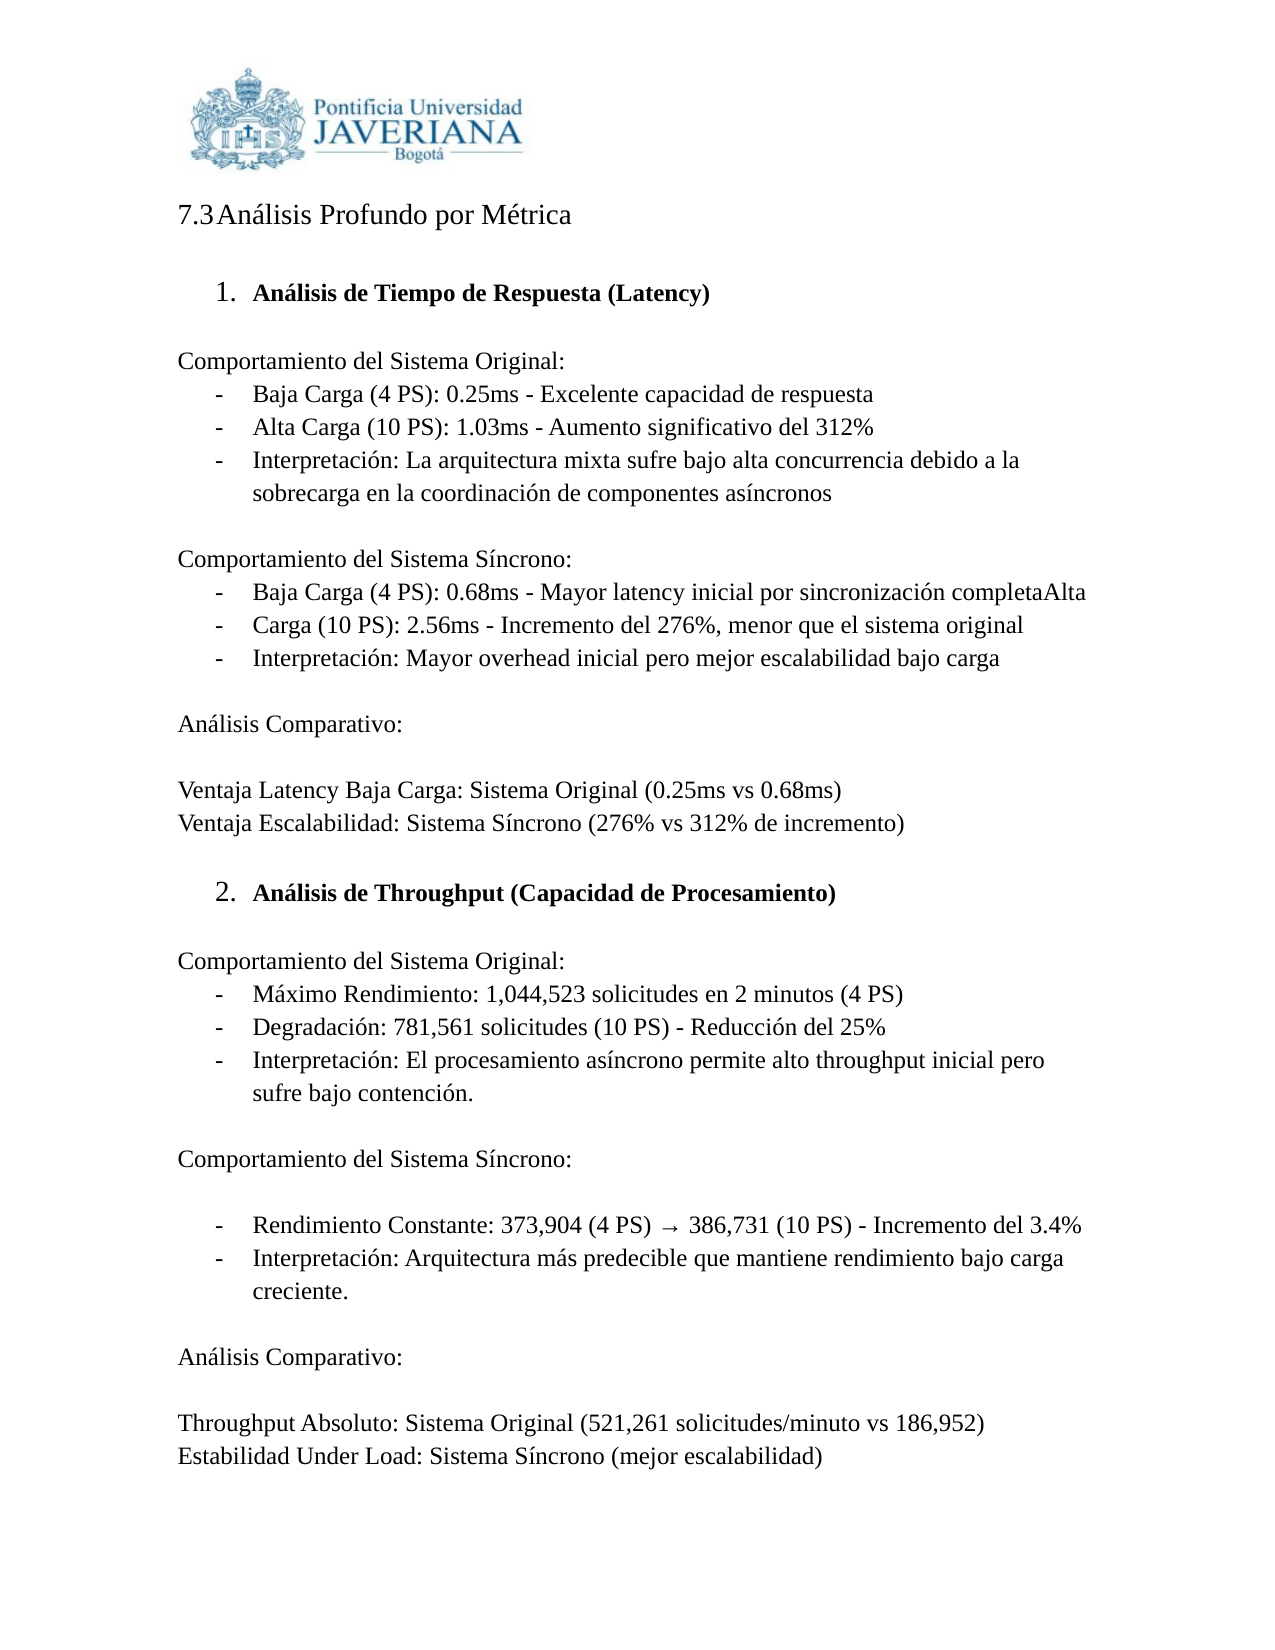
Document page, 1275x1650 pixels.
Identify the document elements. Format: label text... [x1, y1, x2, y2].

text Ventaja Latency Baja Carga: Sistema Original (0.25ms vs 0.68ms) [177, 775, 1098, 804]
list Degradación: 781,561 solicitudes (10 PS) - Reducción del 25% [215, 1012, 1098, 1041]
list Interpretación: El procesamiento asíncrono permite alto throughput inicial pero sufre bajo contención. [215, 1045, 1098, 1107]
list Rendimiento Constante: 373,904 (4 PS) → 386,731 (10 PS) - Incremento del 3.4% [215, 1210, 1098, 1239]
text Ventaja Escalabilidad: Sistema Síncrono (276% vs 312% de incremento) [177, 808, 1098, 837]
list Análisis de Throughput (Capacidad de Procesamiento) [215, 874, 1098, 908]
list Baja Carga (4 PS): 0.68ms - Mayor latency inicial por sincronización completaAlta [215, 577, 1098, 606]
text Comportamiento del Sistema Síncrono: [177, 1144, 1098, 1173]
picture [177, 43, 549, 195]
text Estabilidad Under Load: Sistema Síncrono (mejor escalabilidad) [177, 1441, 1098, 1470]
text Comportamiento del Sistema Síncrono: [177, 544, 1098, 573]
text Comportamiento del Sistema Original: [177, 946, 1098, 974]
text Análisis Comparativo: [177, 1342, 1098, 1371]
text Throughput Absoluto: Sistema Original (521,261 solicitudes/minuto vs 186,952) [177, 1408, 1098, 1437]
list Análisis de Tiempo de Respuesta (Latency) [215, 274, 1098, 308]
list Interpretación: Arquitectura más predecible que mantiene rendimiento bajo carga creciente. [215, 1243, 1098, 1305]
list Alta Carga (10 PS): 1.03ms - Aumento significativo del 312% [215, 412, 1098, 441]
list Carga (10 PS): 2.56ms - Incremento del 276%, menor que el sistema original [215, 610, 1098, 639]
list Análisis Profundo por Métrica [177, 197, 1098, 231]
list Interpretación: Mayor overhead inicial pero mejor escalabilidad bajo carga [215, 643, 1098, 672]
text Comportamiento del Sistema Original: [177, 346, 1098, 375]
list Máximo Rendimiento: 1,044,523 solicitudes en 2 minutos (4 PS) [215, 979, 1098, 1008]
list Interpretación: La arquitectura mixta sufre bajo alta concurrencia debido a la sobrecarga en la coordinación de componentes asíncronos [215, 445, 1098, 507]
list Baja Carga (4 PS): 0.25ms - Excelente capacidad de respuesta [215, 379, 1098, 408]
text Análisis Comparativo: [177, 709, 1098, 738]
